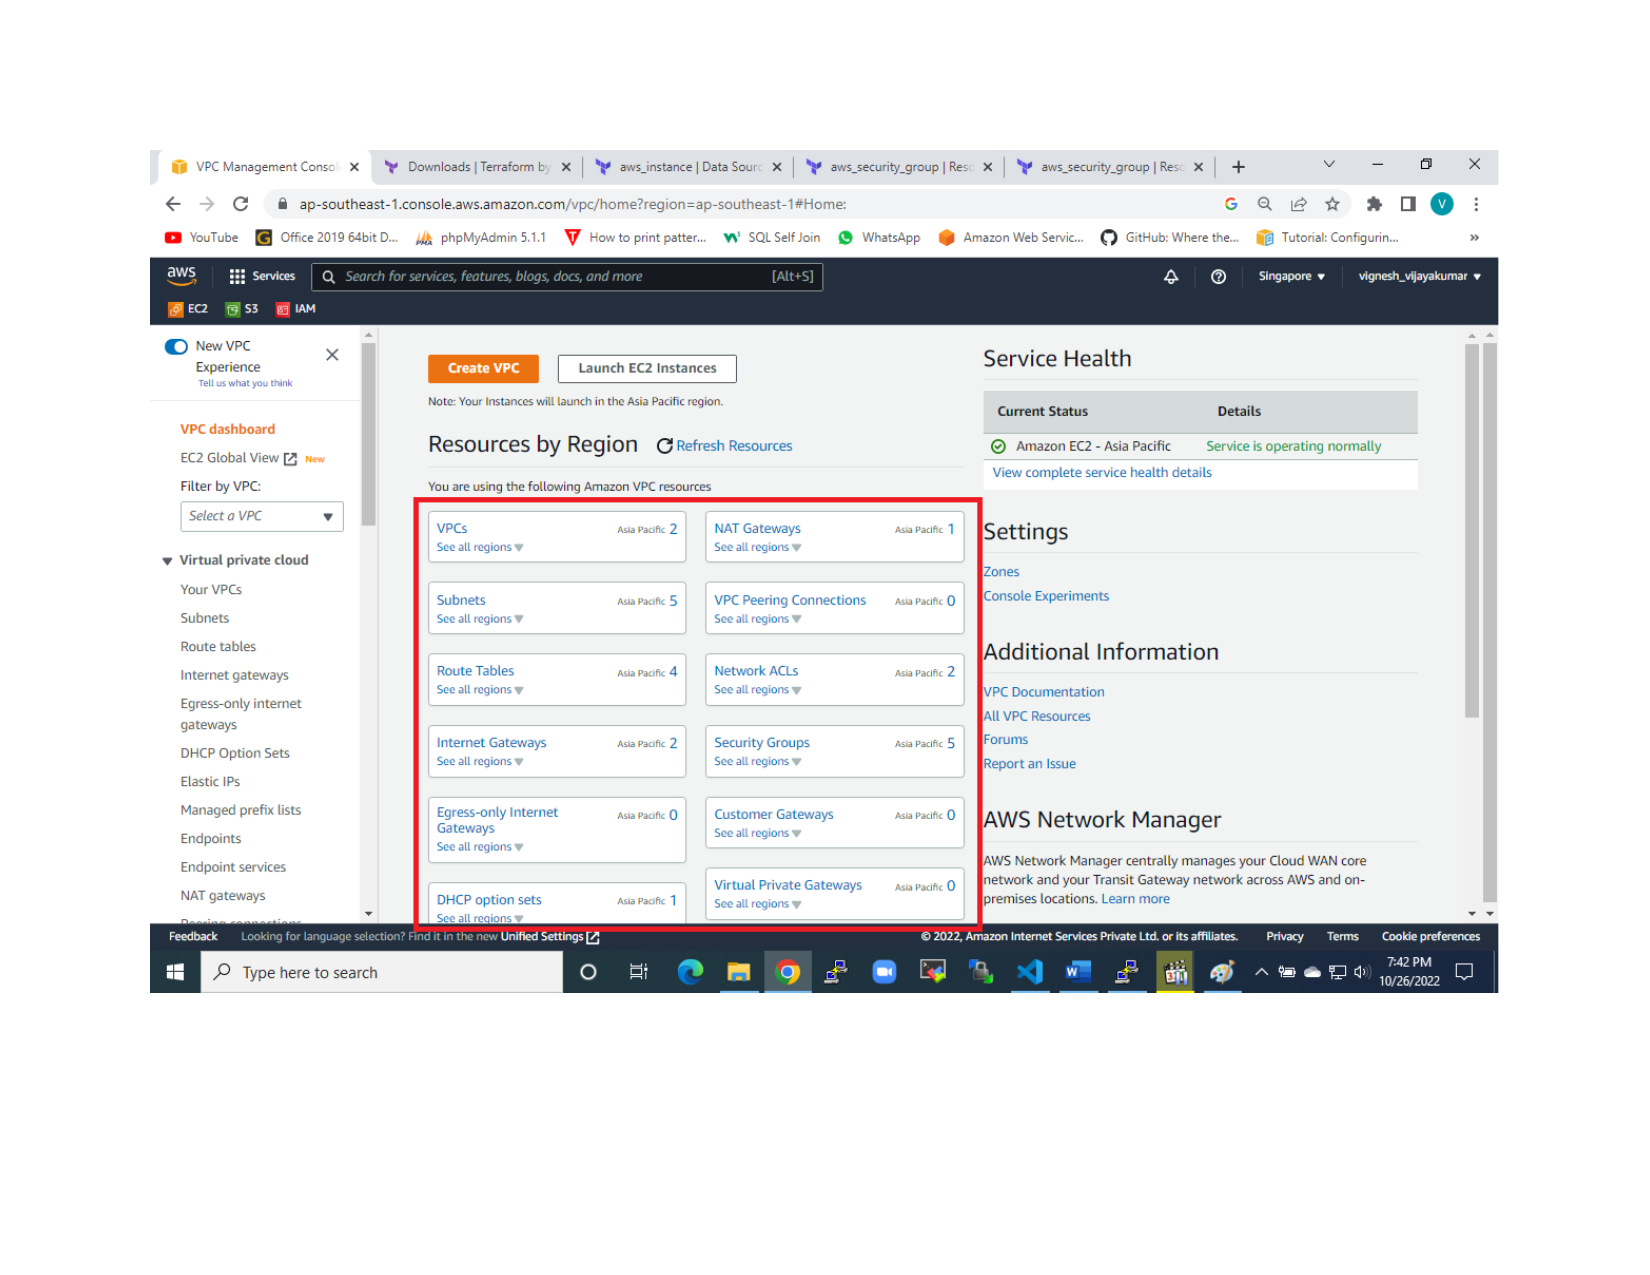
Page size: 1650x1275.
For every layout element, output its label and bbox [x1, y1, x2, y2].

picture [150, 150, 1499, 993]
